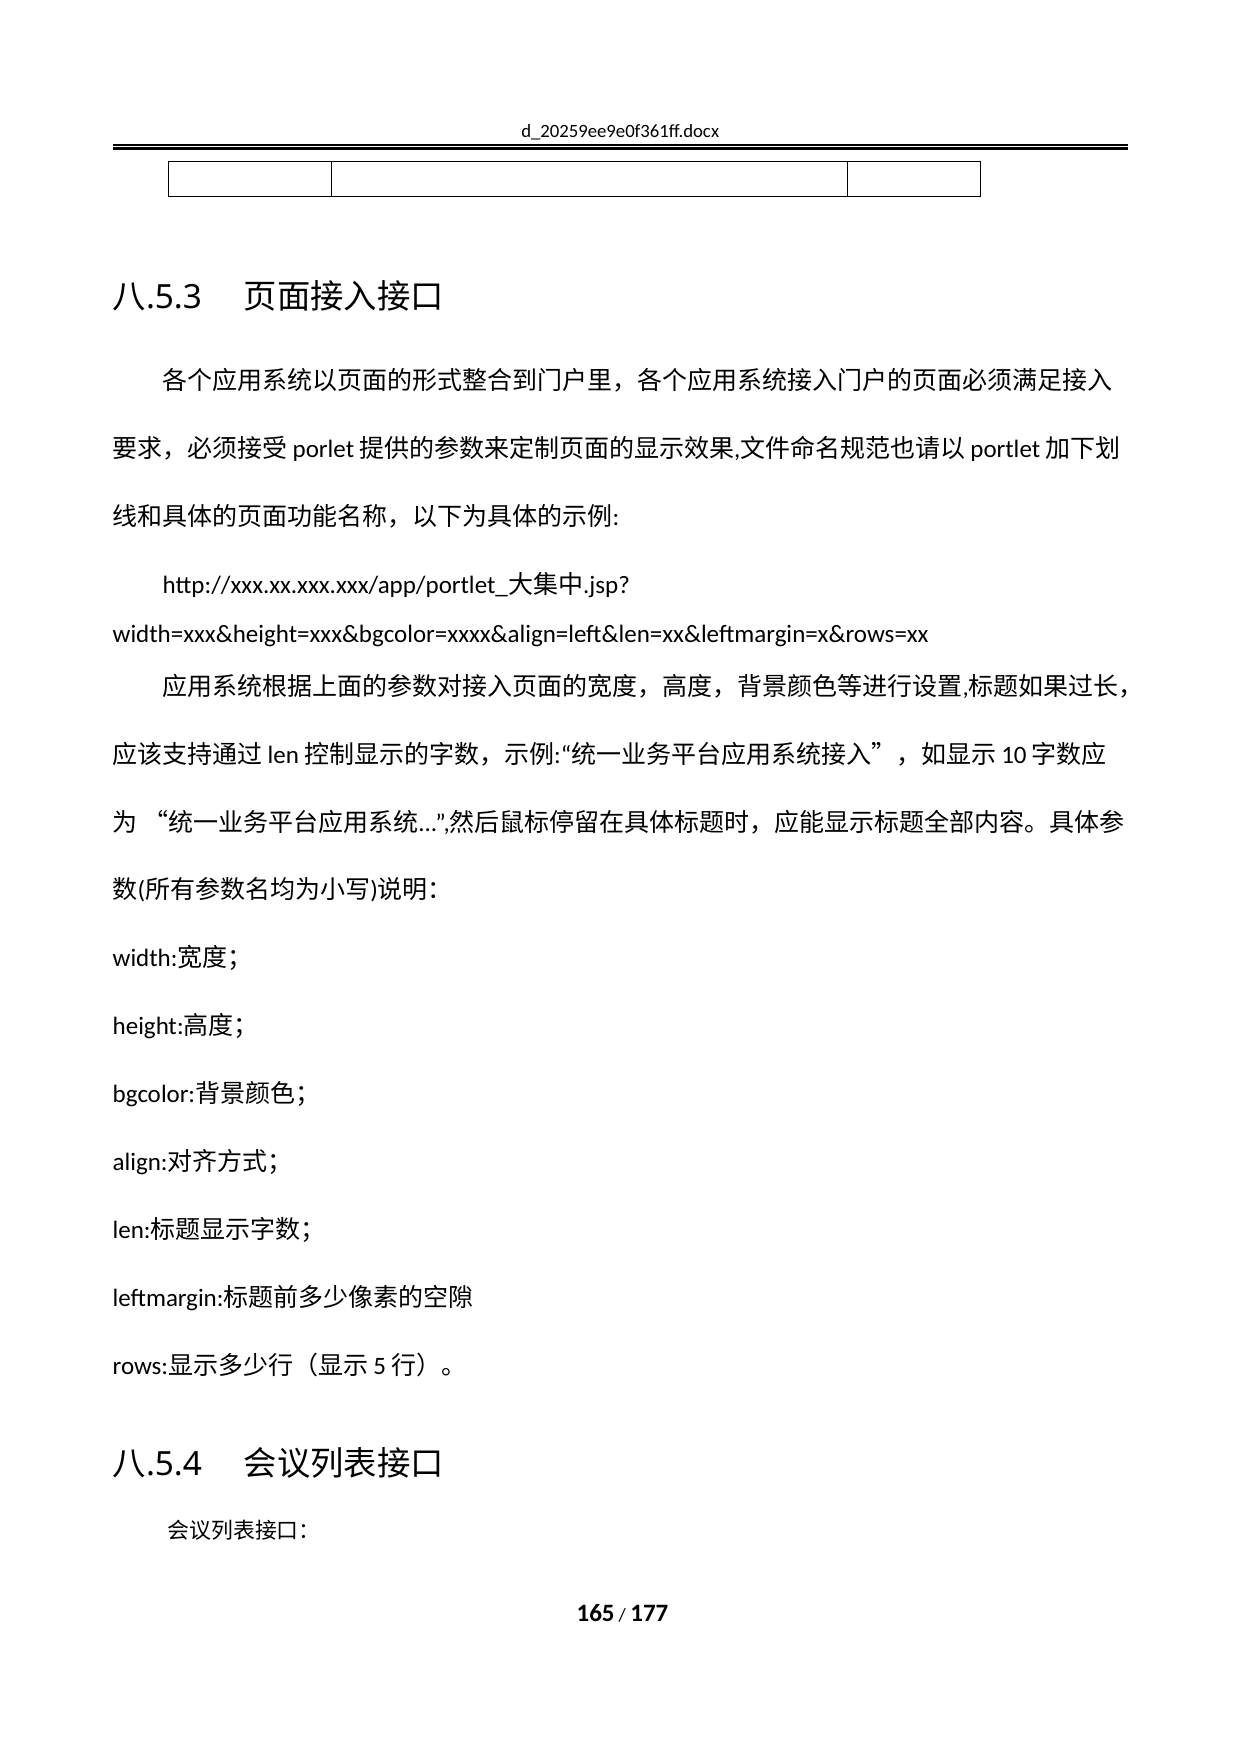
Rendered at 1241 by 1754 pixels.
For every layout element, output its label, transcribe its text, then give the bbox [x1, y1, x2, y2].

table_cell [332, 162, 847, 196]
text len:标题显示字数； [112, 1194, 1128, 1262]
text 应用系统根据上面的参数对接入页面的宽度，高度，背景颜色等进行设置,标题如果过长，应该支持通过len控制显示的字数，示例:“统一业务平台应用系统接入”，如显示10字数应为 “统一业务平台应用系统...”,然后鼠标停留在具体标题时，应能显示标题全部内容。具体参数(所有参数名均为小写)说明： [112, 650, 1128, 922]
text leftmargin:标题前多少像素的空隙 [112, 1262, 1128, 1329]
text width:宽度； [112, 922, 1128, 990]
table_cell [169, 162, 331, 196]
text 各个应用系统以页面的形式整合到门户里，各个应用系统接入门户的页面必须满足接入要求，必须接受porlet提供的参数来定制页面的显示效果,文件命名规范也请以portlet加下划线和具体的页面功能名称，以下为具体的示例: [112, 345, 1128, 548]
text bgcolor:背景颜色； [112, 1058, 1128, 1126]
text 页面接入接口 [112, 260, 1128, 328]
text 会议列表接口： [112, 1511, 1128, 1545]
text 会议列表接口 [112, 1427, 1128, 1494]
text http://xxx.xx.xxx.xxx/app/portlet_大集中.jsp?width=xxx&height=xxx&bgcolor=xxxx&align=left&len=xx&leftmargin=x&rows=xx [112, 548, 1128, 650]
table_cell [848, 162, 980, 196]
text height:高度； [112, 990, 1128, 1058]
text rows:显示多少行（显示5行）。 [112, 1329, 1128, 1397]
text align:对齐方式； [112, 1126, 1128, 1194]
